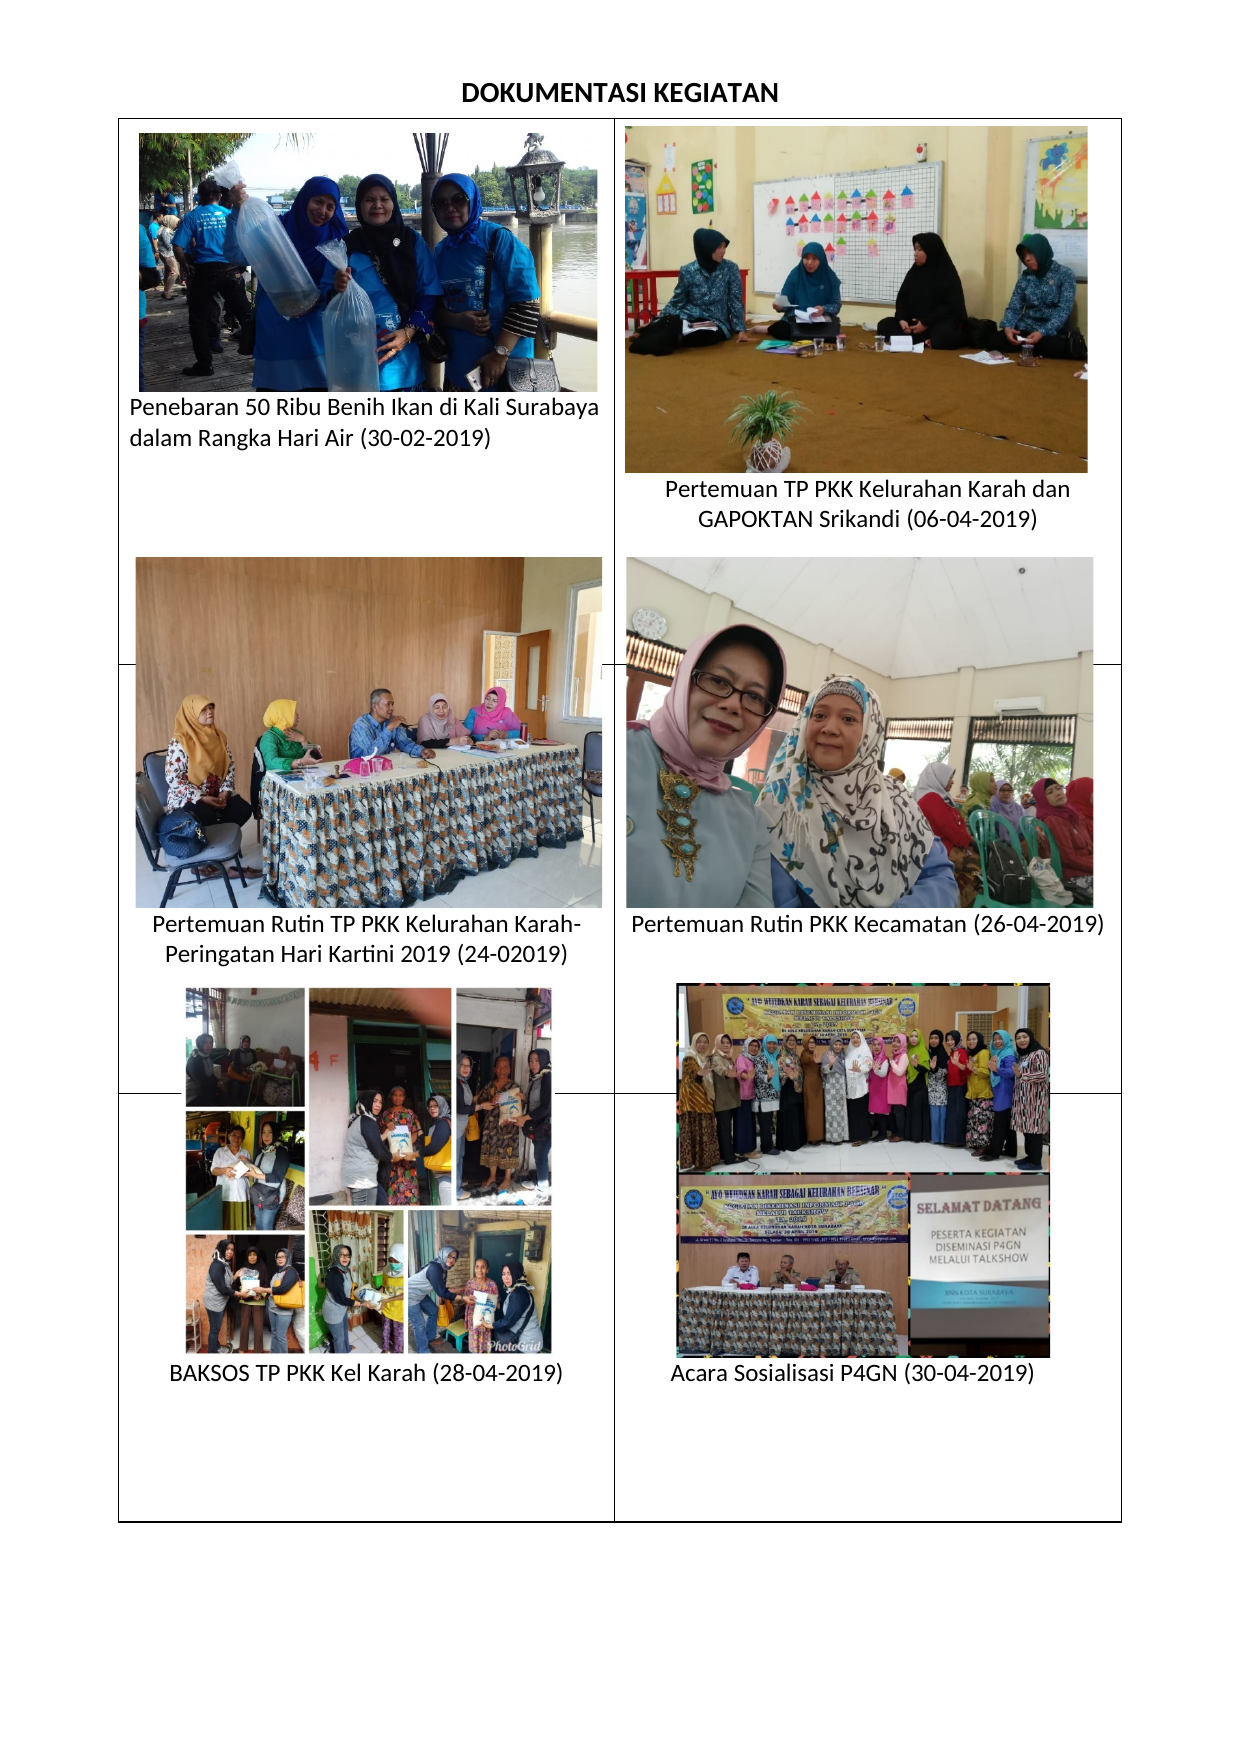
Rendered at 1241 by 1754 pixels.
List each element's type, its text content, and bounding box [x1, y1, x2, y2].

table_cell Pertemuan TP PKK Kelurahan Karah dan GAPOKTAN Srikandi (06-04-2019) [615, 119, 1121, 664]
picture [676, 983, 1051, 1358]
picture [139, 133, 598, 392]
picture [181, 983, 555, 1358]
picture [626, 557, 1094, 908]
picture [625, 126, 1088, 473]
picture [135, 557, 603, 908]
table_cell Pertemuan Rutin TP PKK Kelurahan Karah-Peringatan Hari Kartini 2019 (24-02019) [119, 665, 614, 1093]
table_cell Penebaran 50 Ribu Benih Ikan di Kali Surabaya dalam Rangka Hari Air (30-02-2019) [119, 119, 614, 664]
table_cell Acara Sosialisasi P4GN (30-04-2019) [615, 1094, 1121, 1521]
table_cell BAKSOS TP PKK Kel Karah (28-04-2019) [119, 1094, 614, 1521]
table_cell Pertemuan Rutin PKK Kecamatan (26-04-2019) [615, 665, 1121, 1093]
